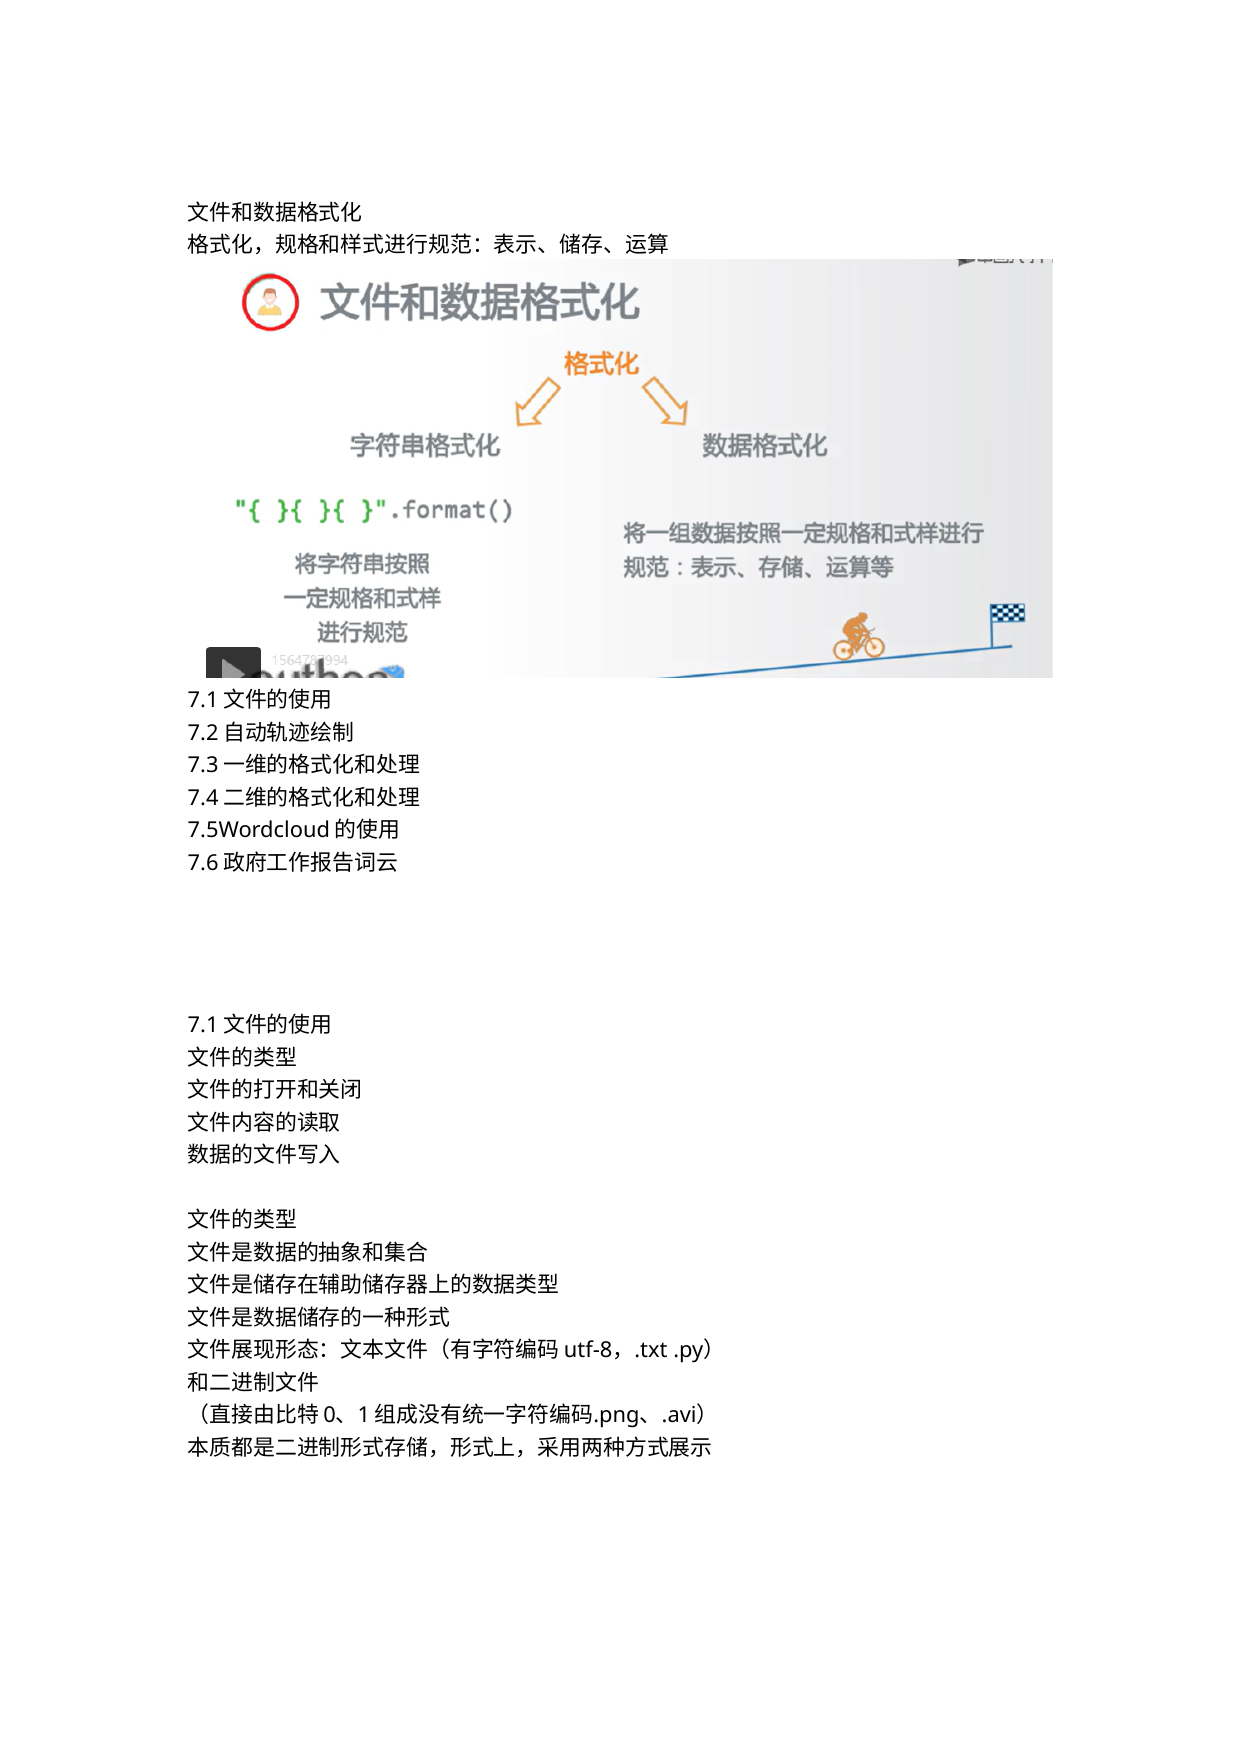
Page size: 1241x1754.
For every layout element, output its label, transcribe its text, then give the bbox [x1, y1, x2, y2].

text 7.4二维的格式化和处理 [187, 779, 1053, 812]
text 数据的文件写入 [187, 1137, 1053, 1169]
text 文件的类型 [187, 1202, 1053, 1234]
text 本质都是二进制形式存储，形式上，采用两种方式展示 [187, 1429, 1053, 1462]
text 和二进制文件 [187, 1364, 1053, 1397]
text 文件是数据储存的一种形式 [187, 1299, 1053, 1332]
text （直接由比特0、1组成没有统一字符编码.png、.avi） [187, 1397, 1053, 1429]
text 7.3一维的格式化和处理 [187, 747, 1053, 779]
text 文件是储存在辅助储存器上的数据类型 [187, 1267, 1053, 1299]
text 7.2自动轨迹绘制 [187, 714, 1053, 747]
text 格式化，规格和样式进行规范：表示、储存、运算 [187, 227, 1053, 259]
picture [187, 259, 1053, 678]
text 文件内容的读取 [187, 1104, 1053, 1137]
text 文件和数据格式化 [187, 194, 1053, 227]
text 文件的打开和关闭 [187, 1072, 1053, 1104]
text 7.1文件的使用 [187, 682, 1053, 714]
text 文件展现形态：文本文件（有字符编码utf-8，.txt .py） [187, 1332, 1053, 1364]
text 文件的类型 [187, 1039, 1053, 1072]
text 7.5Wordcloud的使用 [187, 812, 1053, 844]
text 7.6政府工作报告词云 [187, 844, 1053, 877]
text 文件是数据的抽象和集合 [187, 1234, 1053, 1267]
text 7.1文件的使用 [187, 1007, 1053, 1039]
